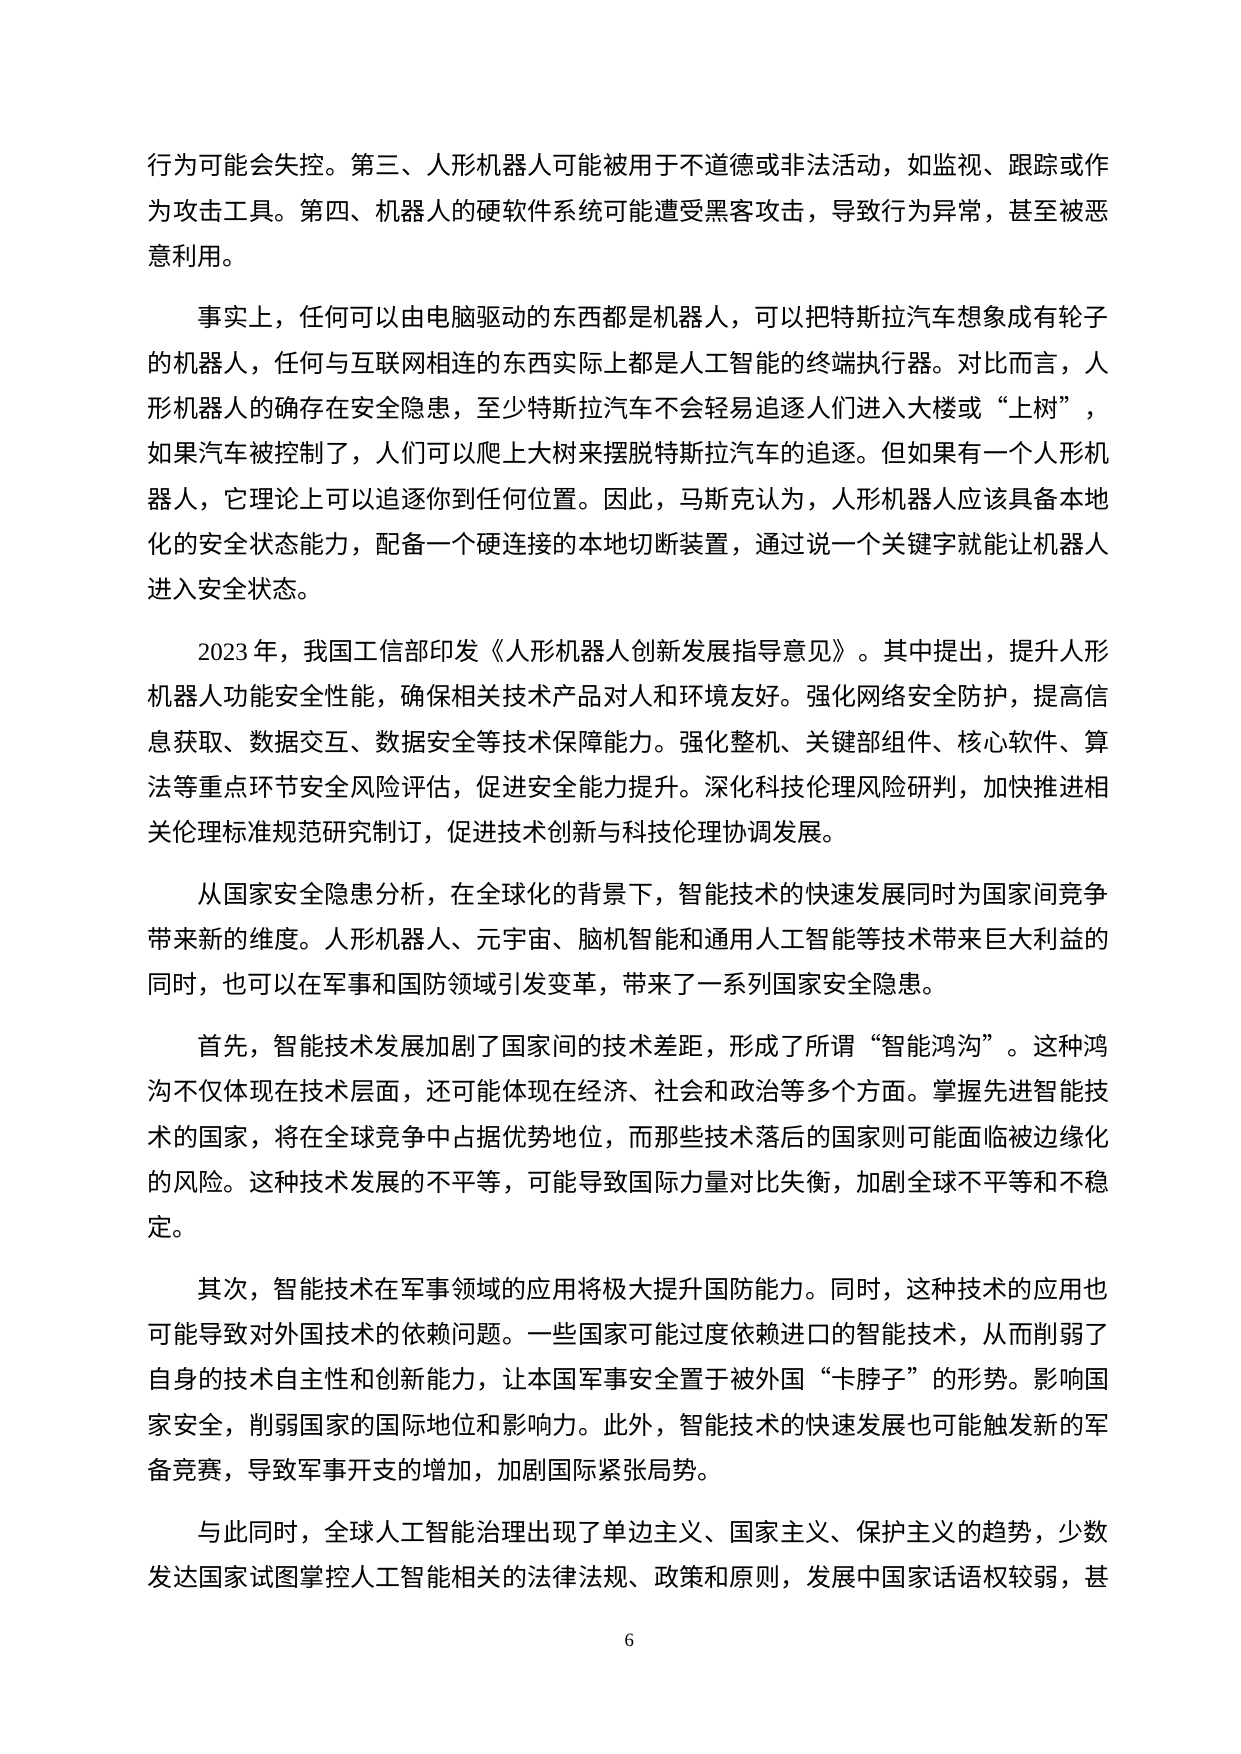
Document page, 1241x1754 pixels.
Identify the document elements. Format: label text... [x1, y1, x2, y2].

text 首先，智能技术发展加剧了国家间的技术差距，形成了所谓“智能鸿沟”。这种鸿沟不仅体现在技术层面，还可能体现在经济、社会和政治等多个方面。掌握先进智能技术的国家，将在全球竞争中占据优势地位，而那些技术落后的国家则可能面临被边缘化的风险。这种技术发展的不平等，可能导致国际力量对比失衡，加剧全球不平等和不稳定。 [148, 1026, 1110, 1244]
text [148, 1512, 1110, 1593]
text 事实上，任何可以由电脑驱动的东西都是机器人，可以把特斯拉汽车想象成有轮子的机器人，任何与互联网相连的东西实际上都是人工智能的终端执行器。对比而言，人形机器人的确存在安全隐患，至少特斯拉汽车不会轻易追逐人们进入大楼或“上树”，如果汽车被控制了，人们可以爬上大树来摆脱特斯拉汽车的追逐。但如果有一个人形机器人，它理论上可以追逐你到任何位置。因此，马斯克认为，人形机器人应该具备本地化的安全状态能力，配备一个硬连接的本地切断装置，通过说一个关键字就能让机器人进入安全状态。 [148, 298, 1110, 606]
text 2023年，我国工信部印发《人形机器人创新发展指导意见》。其中提出，提升人形机器人功能安全性能，确保相关技术产品对人和环境友好。强化网络安全防护，提高信息获取、数据交互、数据安全等技术保障能力。强化整机、关键部组件、核心软件、算法等重点环节安全风险评估，促进安全能力提升。深化科技伦理风险研判，加快推进相关伦理标准规范研究制订，促进技术创新与科技伦理协调发展。 [148, 631, 1110, 849]
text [148, 146, 1110, 273]
text 从国家安全隐患分析，在全球化的背景下，智能技术的快速发展同时为国家间竞争带来新的维度。人形机器人、元宇宙、脑机智能和通用人工智能等技术带来巨大利益的同时，也可以在军事和国防领域引发变革，带来了一系列国家安全隐患。 [148, 874, 1110, 1001]
text 其次，智能技术在军事领域的应用将极大提升国防能力。同时，这种技术的应用也可能导致对外国技术的依赖问题。一些国家可能过度依赖进口的智能技术，从而削弱了自身的技术自主性和创新能力，让本国军事安全置于被外国“卡脖子”的形势。影响国家安全，削弱国家的国际地位和影响力。此外，智能技术的快速发展也可能触发新的军备竞赛，导致军事开支的增加，加剧国际紧张局势。 [148, 1269, 1110, 1487]
